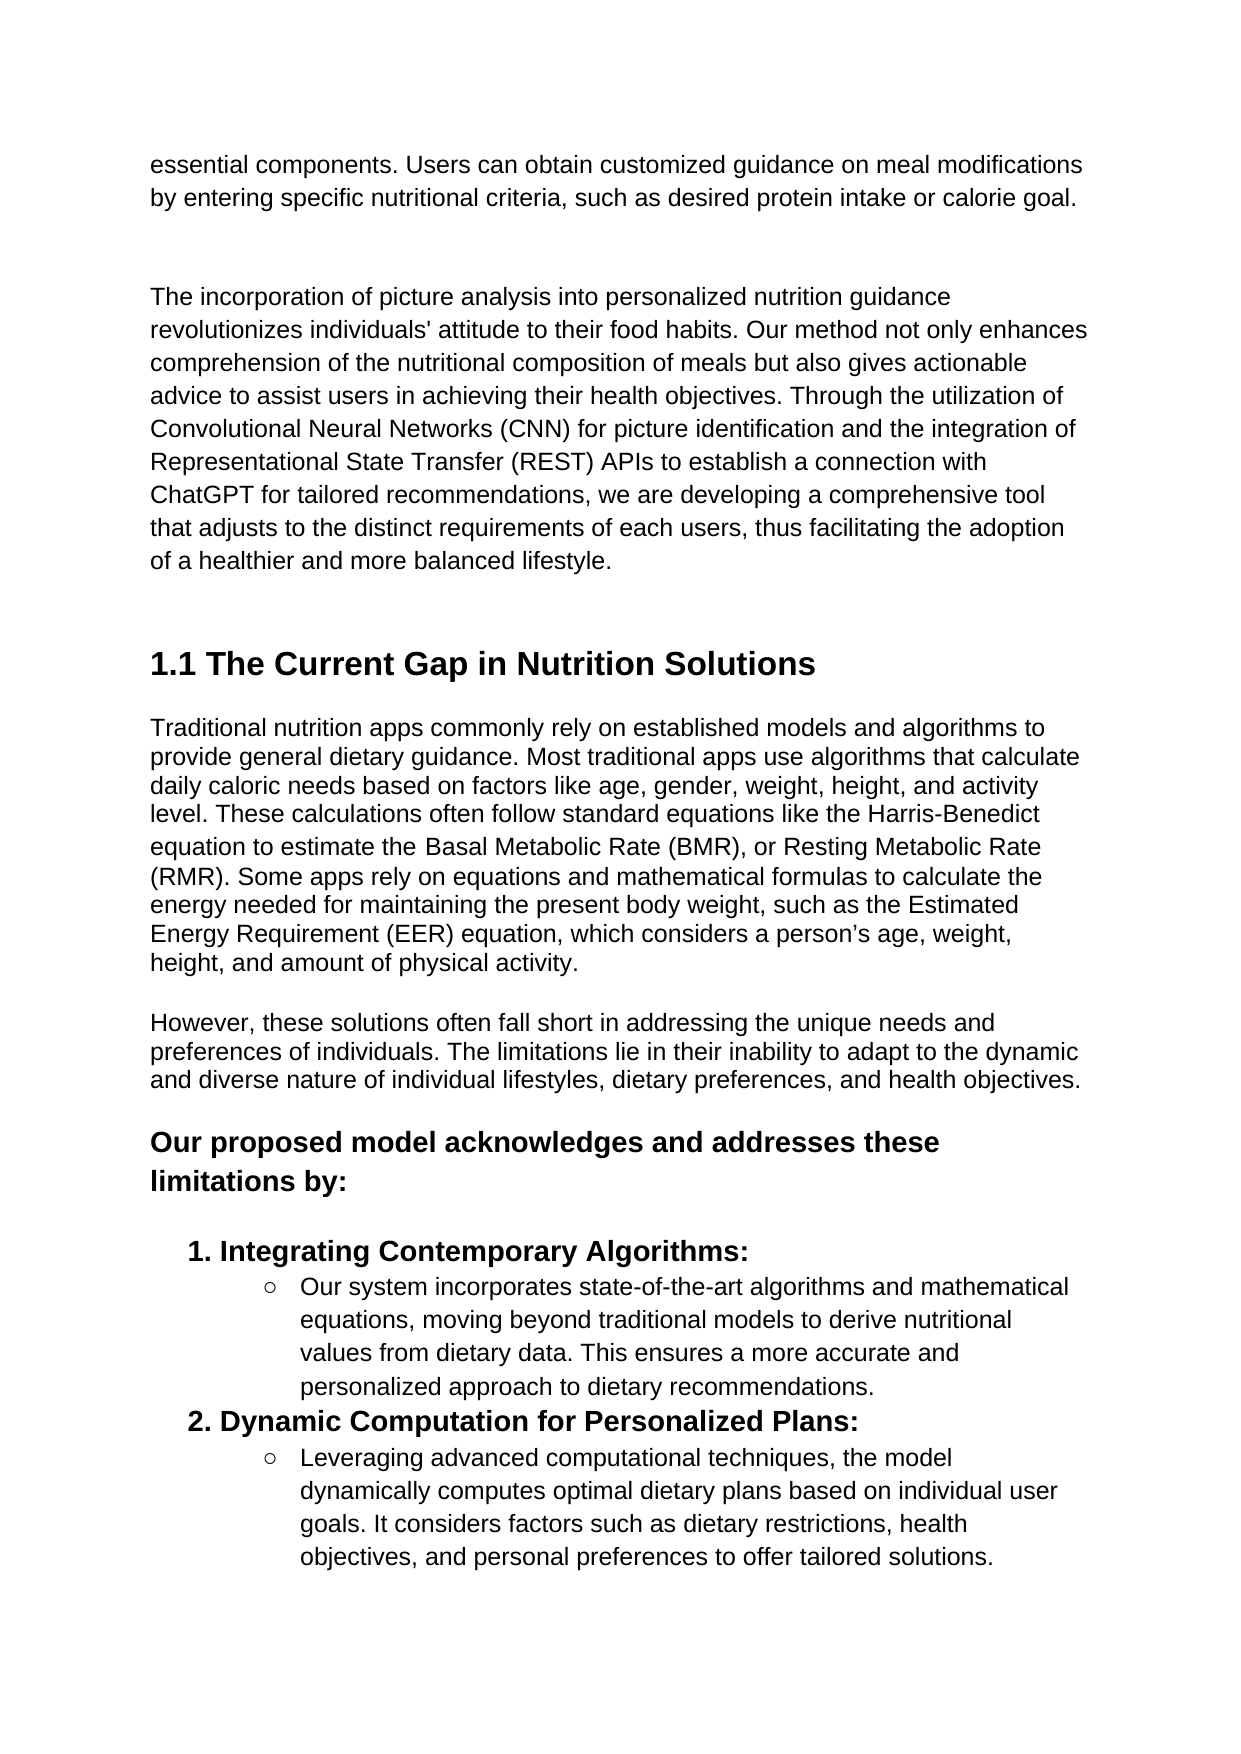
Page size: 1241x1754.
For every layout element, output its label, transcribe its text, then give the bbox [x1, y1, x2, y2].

list Our system incorporates state-of-the-art algorithms and mathematical equations, moving beyond traditional models to derive nutritional values from dietary data. This ensures a more accurate and personalized approach to dietary recommendations. [262, 1272, 1090, 1400]
text The incorporation of picture analysis into personalized nutrition guidance revolutionizes individuals' attitude to their food habits. Our method not only enhances comprehension of the nutritional composition of meals but also gives actionable advice to assist users in achieving their health objectives. Through the utilization of Convolutional Neural Networks (CNN) for picture identification and the integration of Representational State Transfer (REST) APIs to establish a connection with ChatGPT for tailored recommendations, we are developing a comprehensive tool that adjusts to the distinct requirements of each users, thus facilitating the adoption of a healthier and more balanced lifestyle. [150, 282, 1090, 575]
text However, these solutions often fall short in addressing the unique needs and preferences of individuals. The limitations lie in their inability to adapt to the dynamic and diverse nature of individual lifestyles, dietary preferences, and health objectives. [150, 1008, 1090, 1094]
list 2. Dynamic Computation for Personalized Plans: [187, 1404, 1090, 1438]
list Leveraging advanced computational techniques, the model dynamically computes optimal dietary plans based on individual user goals. It considers factors such as dietary restrictions, health objectives, and personal preferences to offer tailored solutions. [262, 1443, 1090, 1571]
text Traditional nutrition apps commonly rely on established models and algorithms to provide general dietary guidance. Most traditional apps use algorithms that calculate daily caloric needs based on factors like age, gender, weight, height, and activity level. These calculations often follow standard equations like the Harris-Benedict equation to estimate the Basal Metabolic Rate (BMR), or Resting Metabolic Rate (RMR). Some apps rely on equations and mathematical formulas to calculate the energy needed for maintaining the present body weight, such as the Estimated Energy Requirement (EER) equation, which considers a person’s age, weight, height, and amount of physical activity. [150, 713, 1090, 977]
text Our proposed model acknowledges and addresses these limitations by: [150, 1126, 1090, 1198]
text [150, 150, 1090, 212]
list 1. Integrating Contemporary Algorithms: [187, 1234, 1090, 1267]
subtitle 1.1 The Current Gap in Nutrition Solutions [150, 643, 1090, 682]
